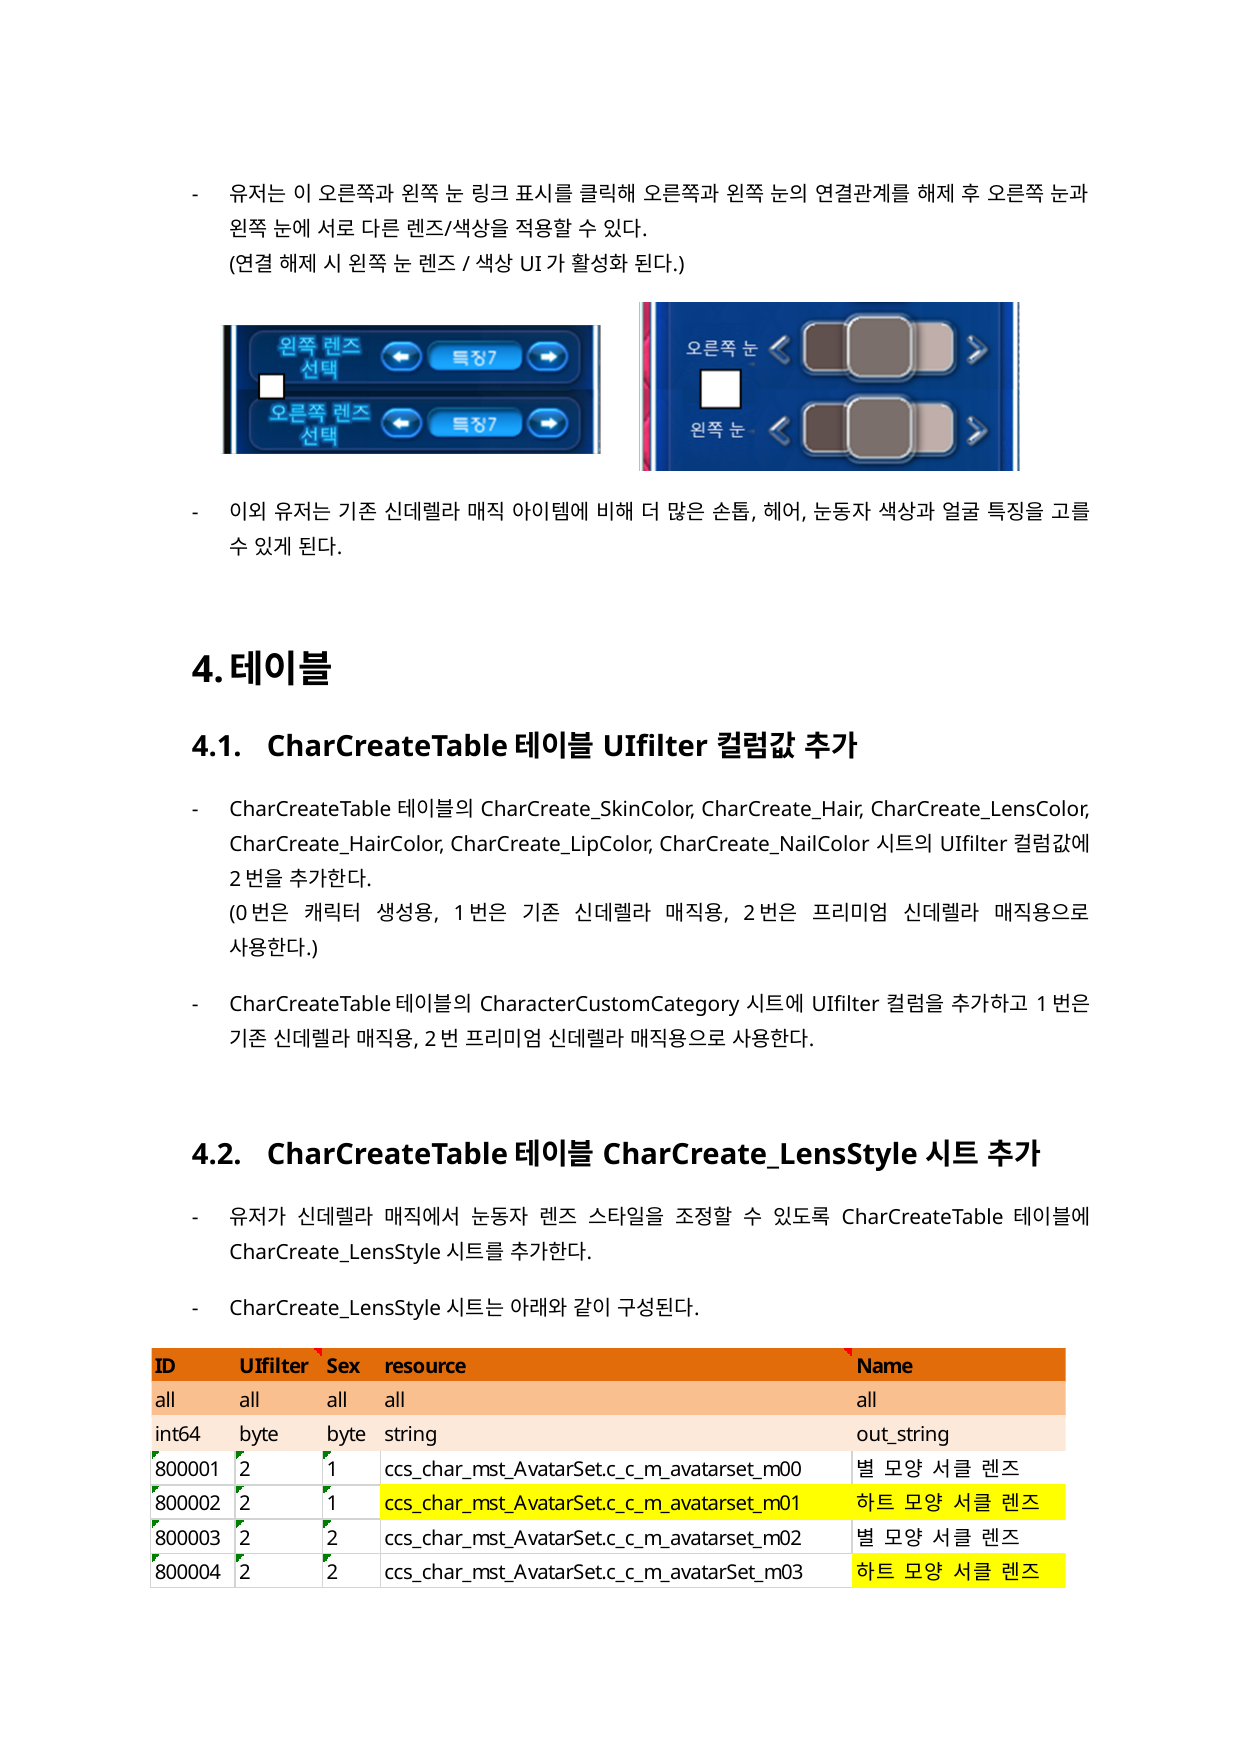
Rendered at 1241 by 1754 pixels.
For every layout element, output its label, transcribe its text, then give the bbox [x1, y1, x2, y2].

list CharCreate_LensStyle 시트는 아래와 같이 구성된다. [192, 1291, 1090, 1321]
list CharCreateTable테이블의 CharacterCustomCategory 시트에 UIfilter 컬럼을 추가하고 1번은 기존 신데렐라 매직용, 2번 프리미엄 신데렐라 매직용으로 사용한다. [192, 987, 1090, 1052]
list CharCreateTable 테이블의 CharCreate_SkinColor, CharCreate_Hair, CharCreate_LensColor, CharCreate_HairColor, CharCreate_LipColor, CharCreate_NailColor 시트의 UIfilter 컬럼값에 2번을 추가한다. (0번은 캐릭터 생성용, 1번은 기존 신데렐라 매직용, 2번은 프리미엄 신데렐라 매직용으로 사용한다.) [192, 792, 1090, 962]
subtitle CharCreateTable테이블 UIfilter 컬럼값 추가 [192, 723, 1090, 765]
picture [220, 302, 1020, 471]
list 유저는 이 오른쪽과 왼쪽 눈 링크 표시를 클릭해 오른쪽과 왼쪽 눈의 연결관계를 해제 후 오른쪽 눈과 왼쪽 눈에 서로 다른 렌즈/색상을 적용할 수 있다. (연결 해제 시 왼쪽 눈 렌즈 / 색상 UI가 활성화 된다.) [192, 177, 1090, 277]
subtitle 테이블 [192, 639, 1090, 694]
list 유저가 신데렐라 매직에서 눈동자 렌즈 스타일을 조정할 수 있도록 CharCreateTable 테이블에 CharCreate_LensStyle 시트를 추가한다. [192, 1201, 1090, 1266]
list 이외 유저는 기존 신데렐라 매직 아이템에 비해 더 많은 손톱, 헤어, 눈동자 색상과 얼굴 특징을 고를 수 있게 된다. [192, 495, 1090, 561]
subtitle CharCreateTable테이블 CharCreate_LensStyle 시트 추가 [192, 1131, 1090, 1173]
